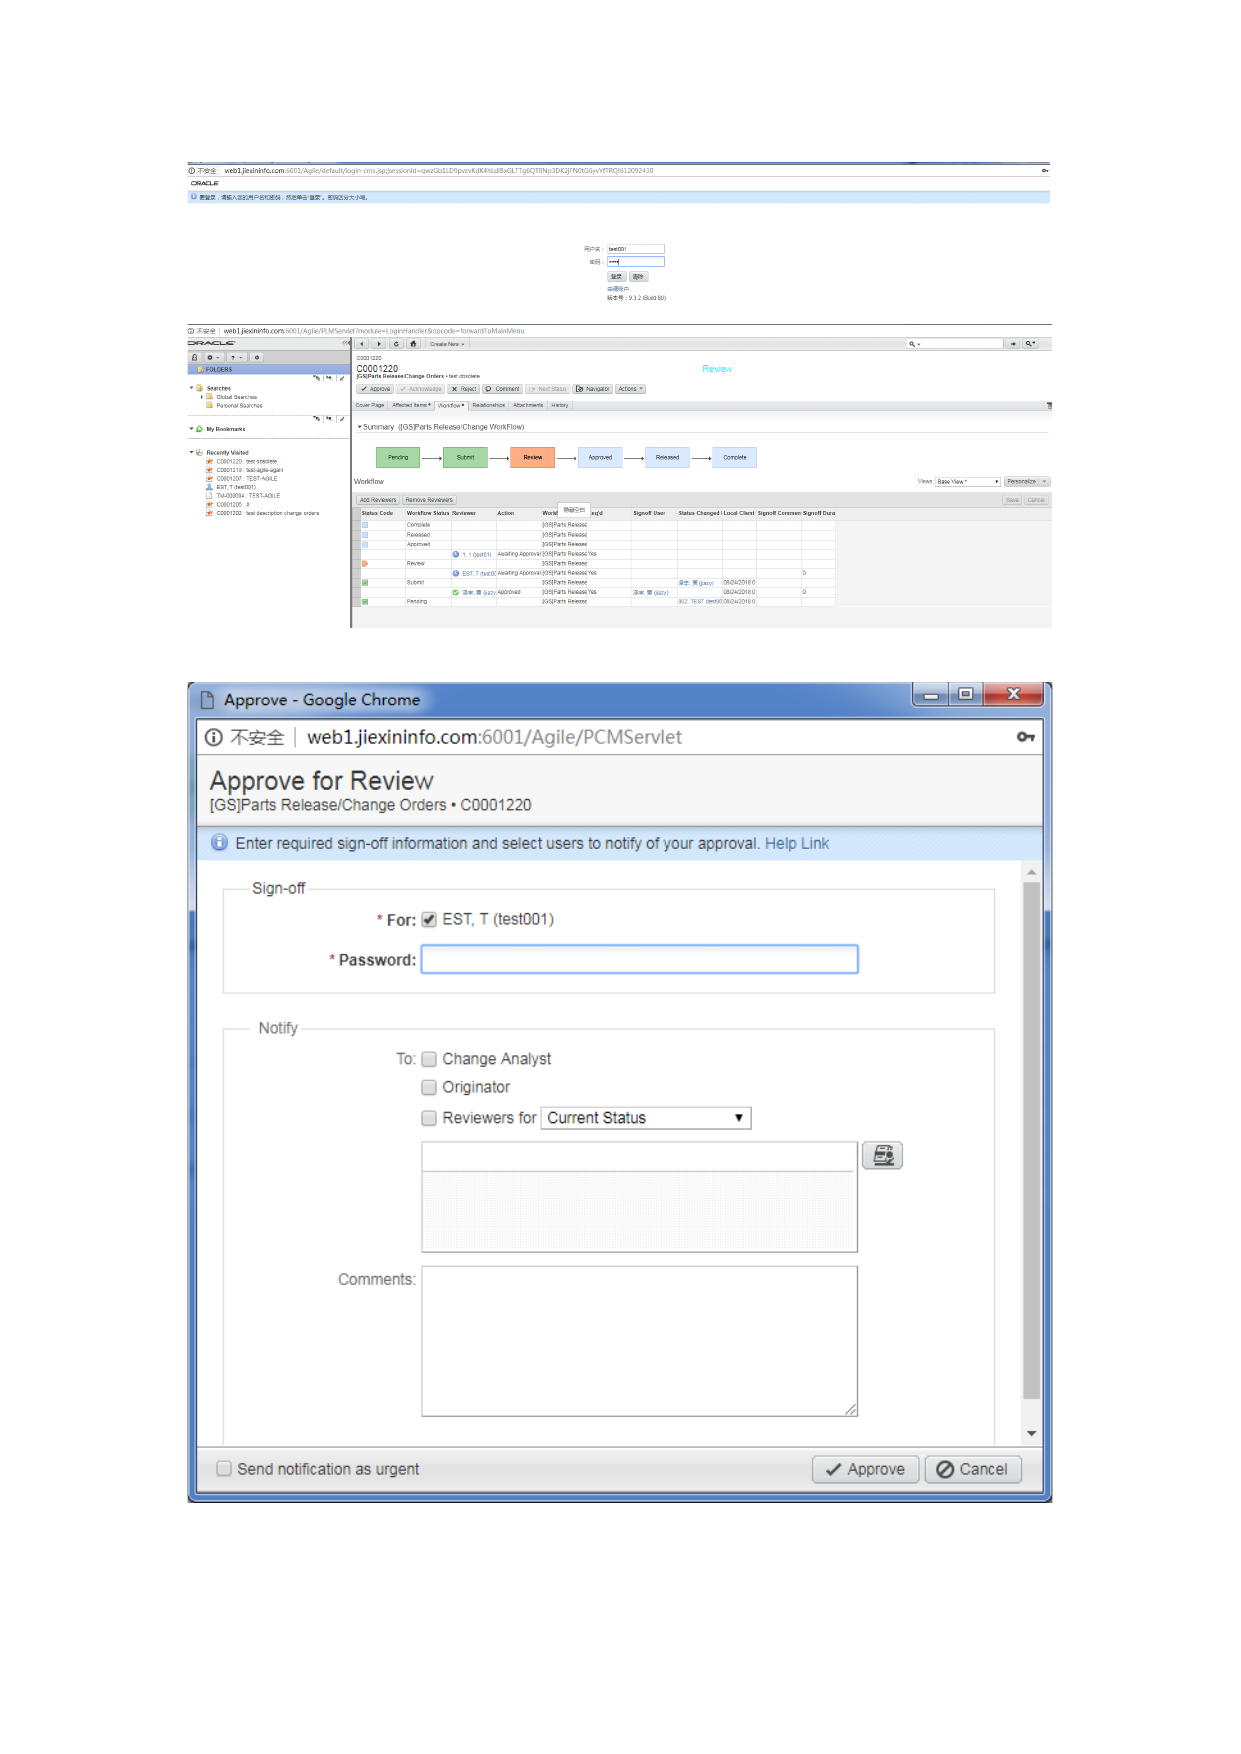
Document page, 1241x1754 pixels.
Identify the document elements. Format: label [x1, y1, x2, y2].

picture [187, 324, 1053, 628]
picture [187, 162, 1050, 311]
picture [187, 682, 1053, 1503]
